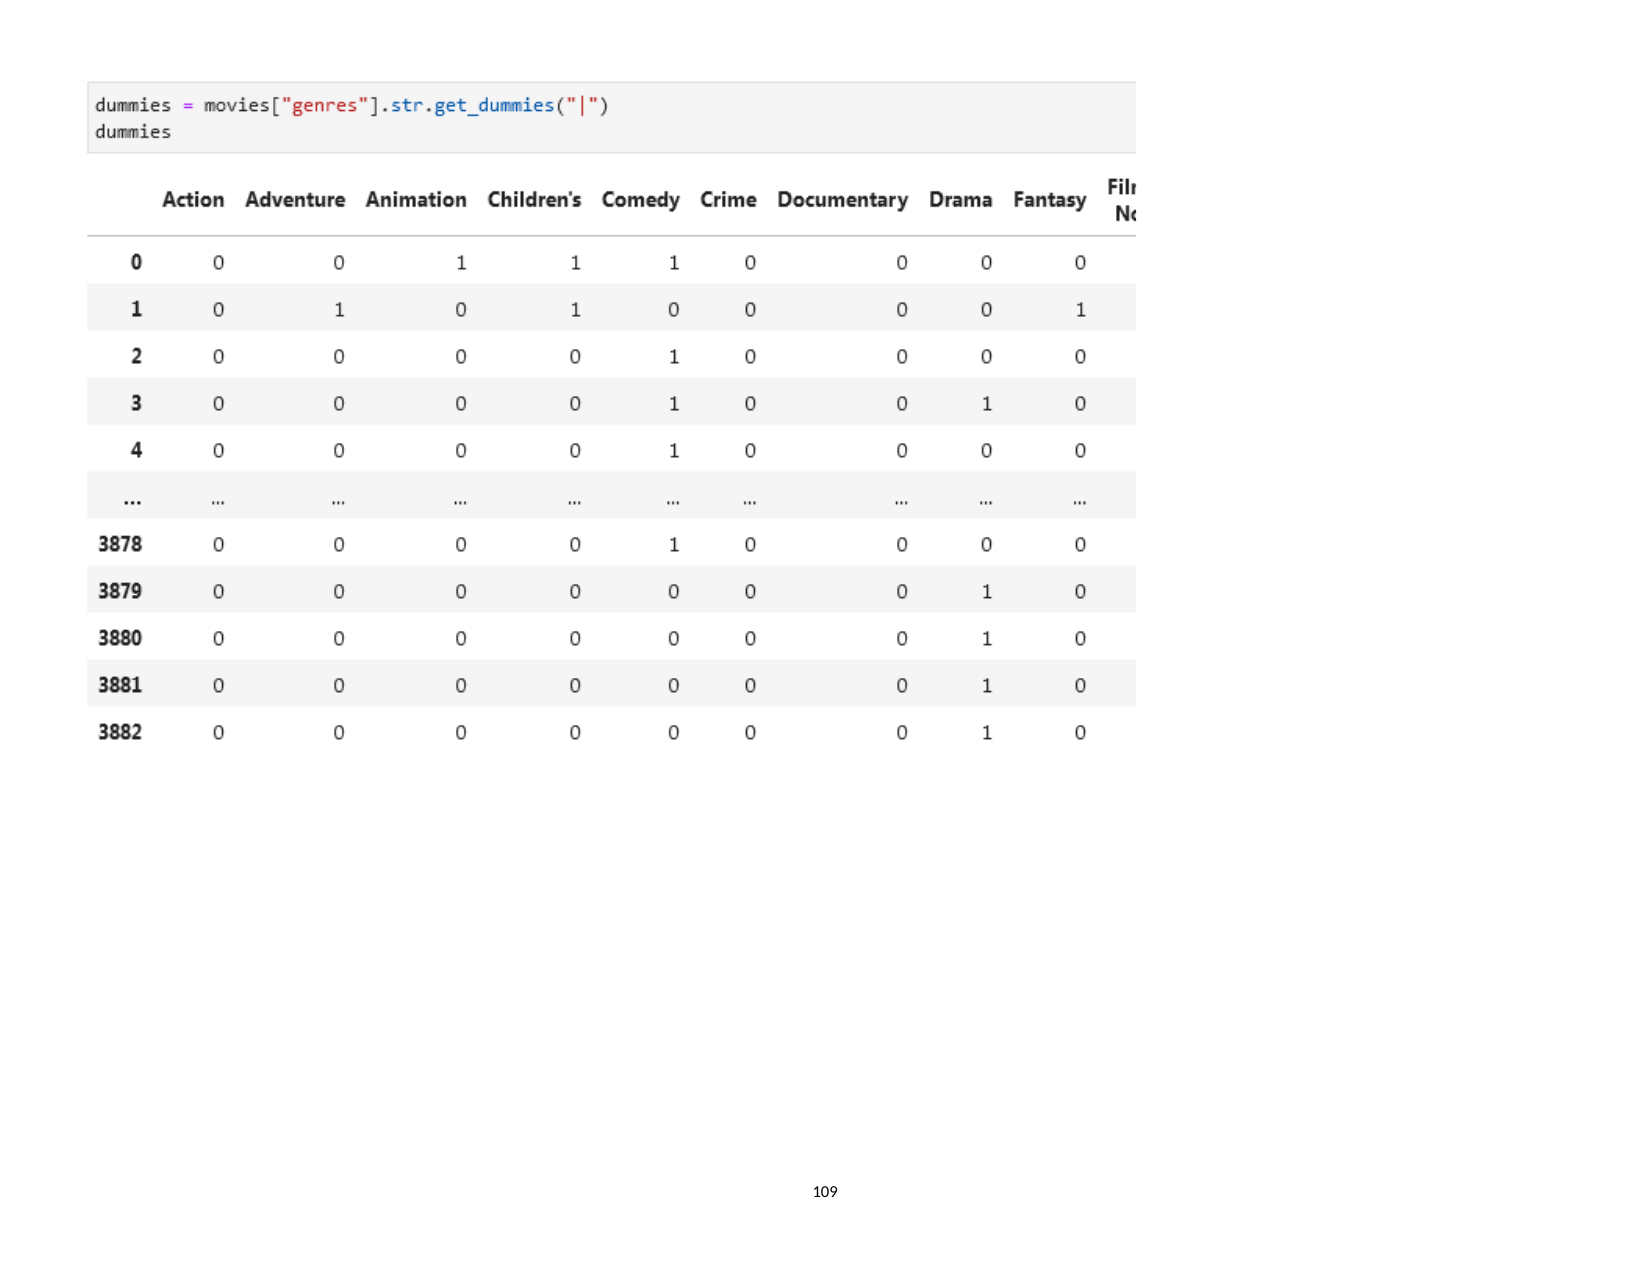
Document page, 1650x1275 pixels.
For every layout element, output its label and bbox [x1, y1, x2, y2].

picture [75, 75, 1137, 771]
